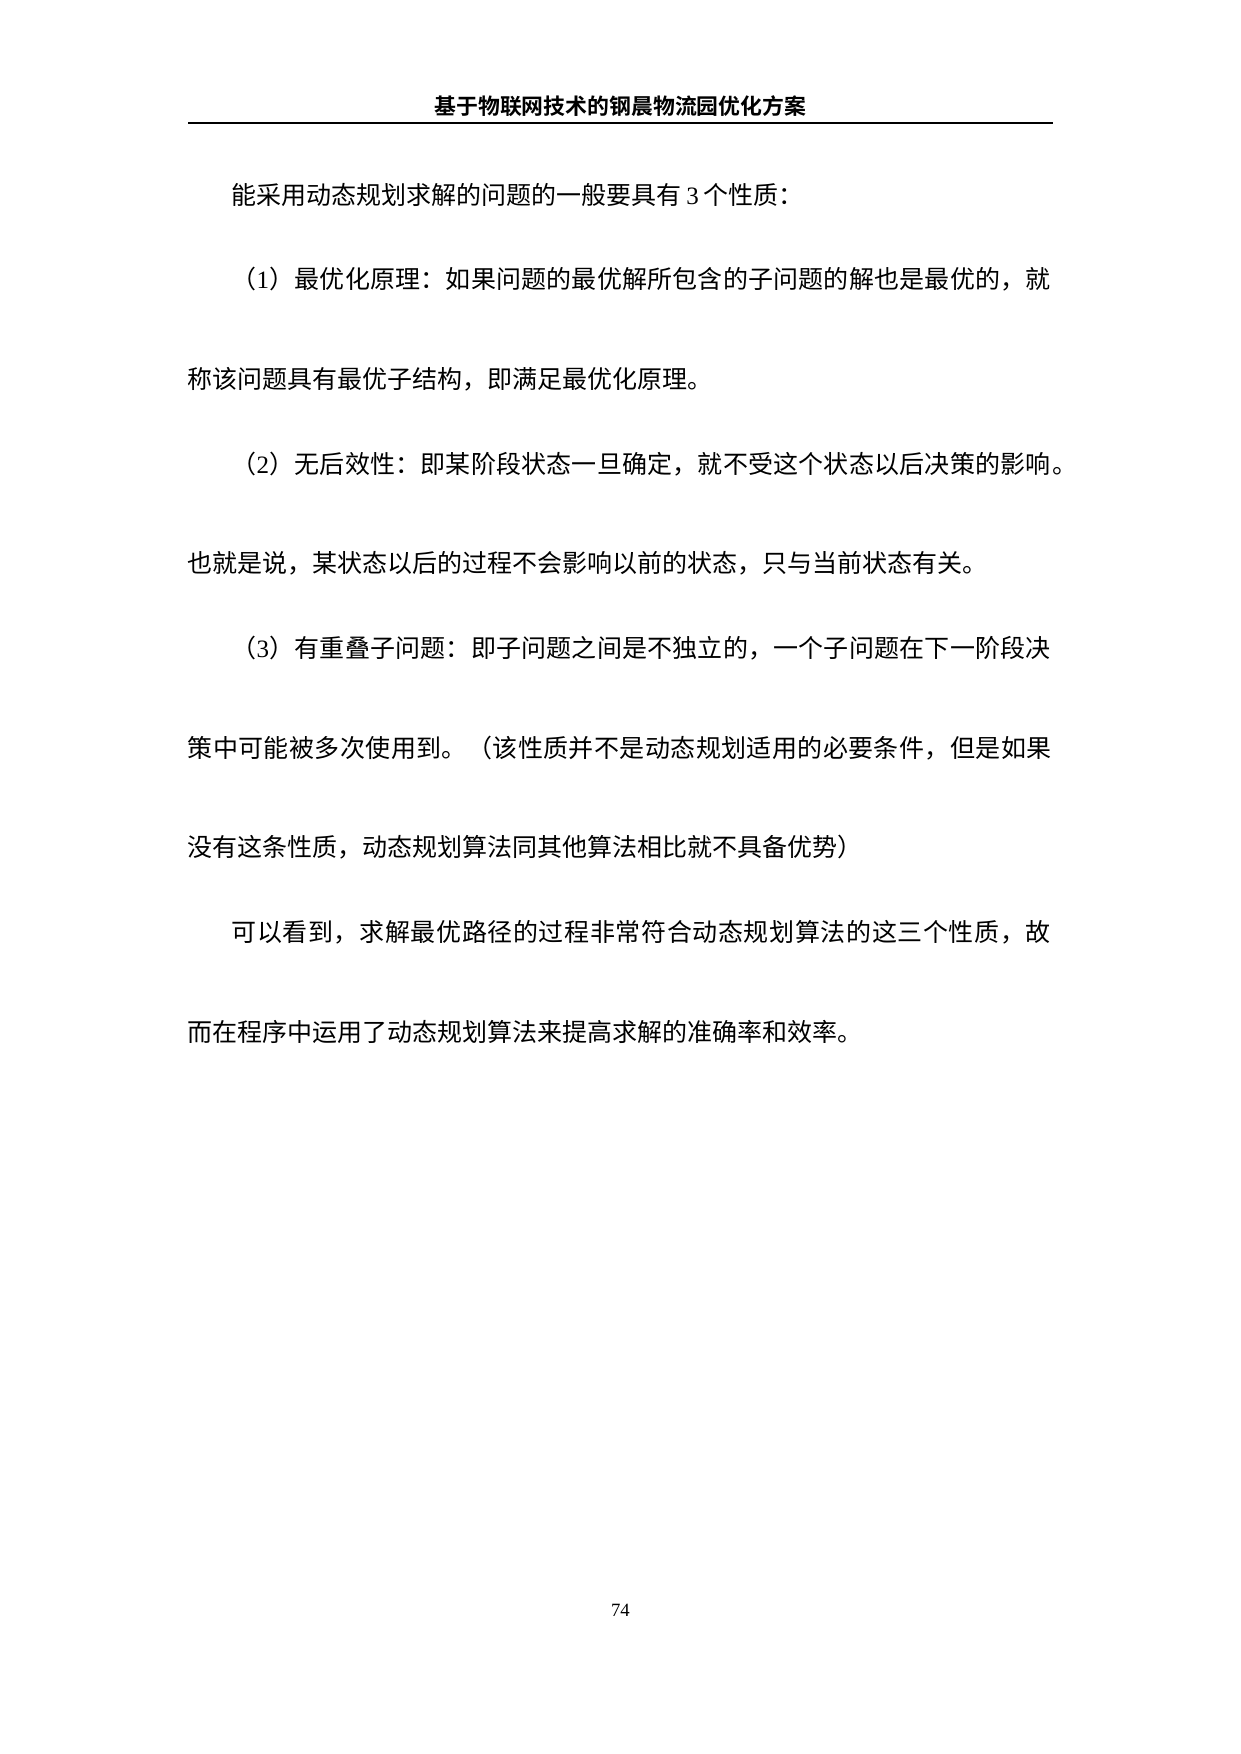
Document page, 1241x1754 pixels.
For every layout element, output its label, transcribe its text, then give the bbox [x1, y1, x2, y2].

text 可以看到，求解最优路径的过程非常符合动态规划算法的这三个性质，故而在程序中运用了动态规划算法来提高求解的准确率和效率。 [187, 897, 1053, 1063]
text （1）最优化原理：如果问题的最优解所包含的子问题的解也是最优的，就称该问题具有最优子结构，即满足最优化原理。 [187, 245, 1053, 411]
text （3）有重叠子问题：即子问题之间是不独立的，一个子问题在下一阶段决策中可能被多次使用到。（该性质并不是动态规划适用的必要条件，但是如果没有这条性质，动态规划算法同其他算法相比就不具备优势） [187, 613, 1053, 879]
text （2）无后效性：即某阶段状态一旦确定，就不受这个状态以后决策的影响。也就是说，某状态以后的过程不会影响以前的状态，只与当前状态有关。 [187, 429, 1053, 595]
text 能采用动态规划求解的问题的一般要具有3个性质： [187, 160, 1053, 227]
